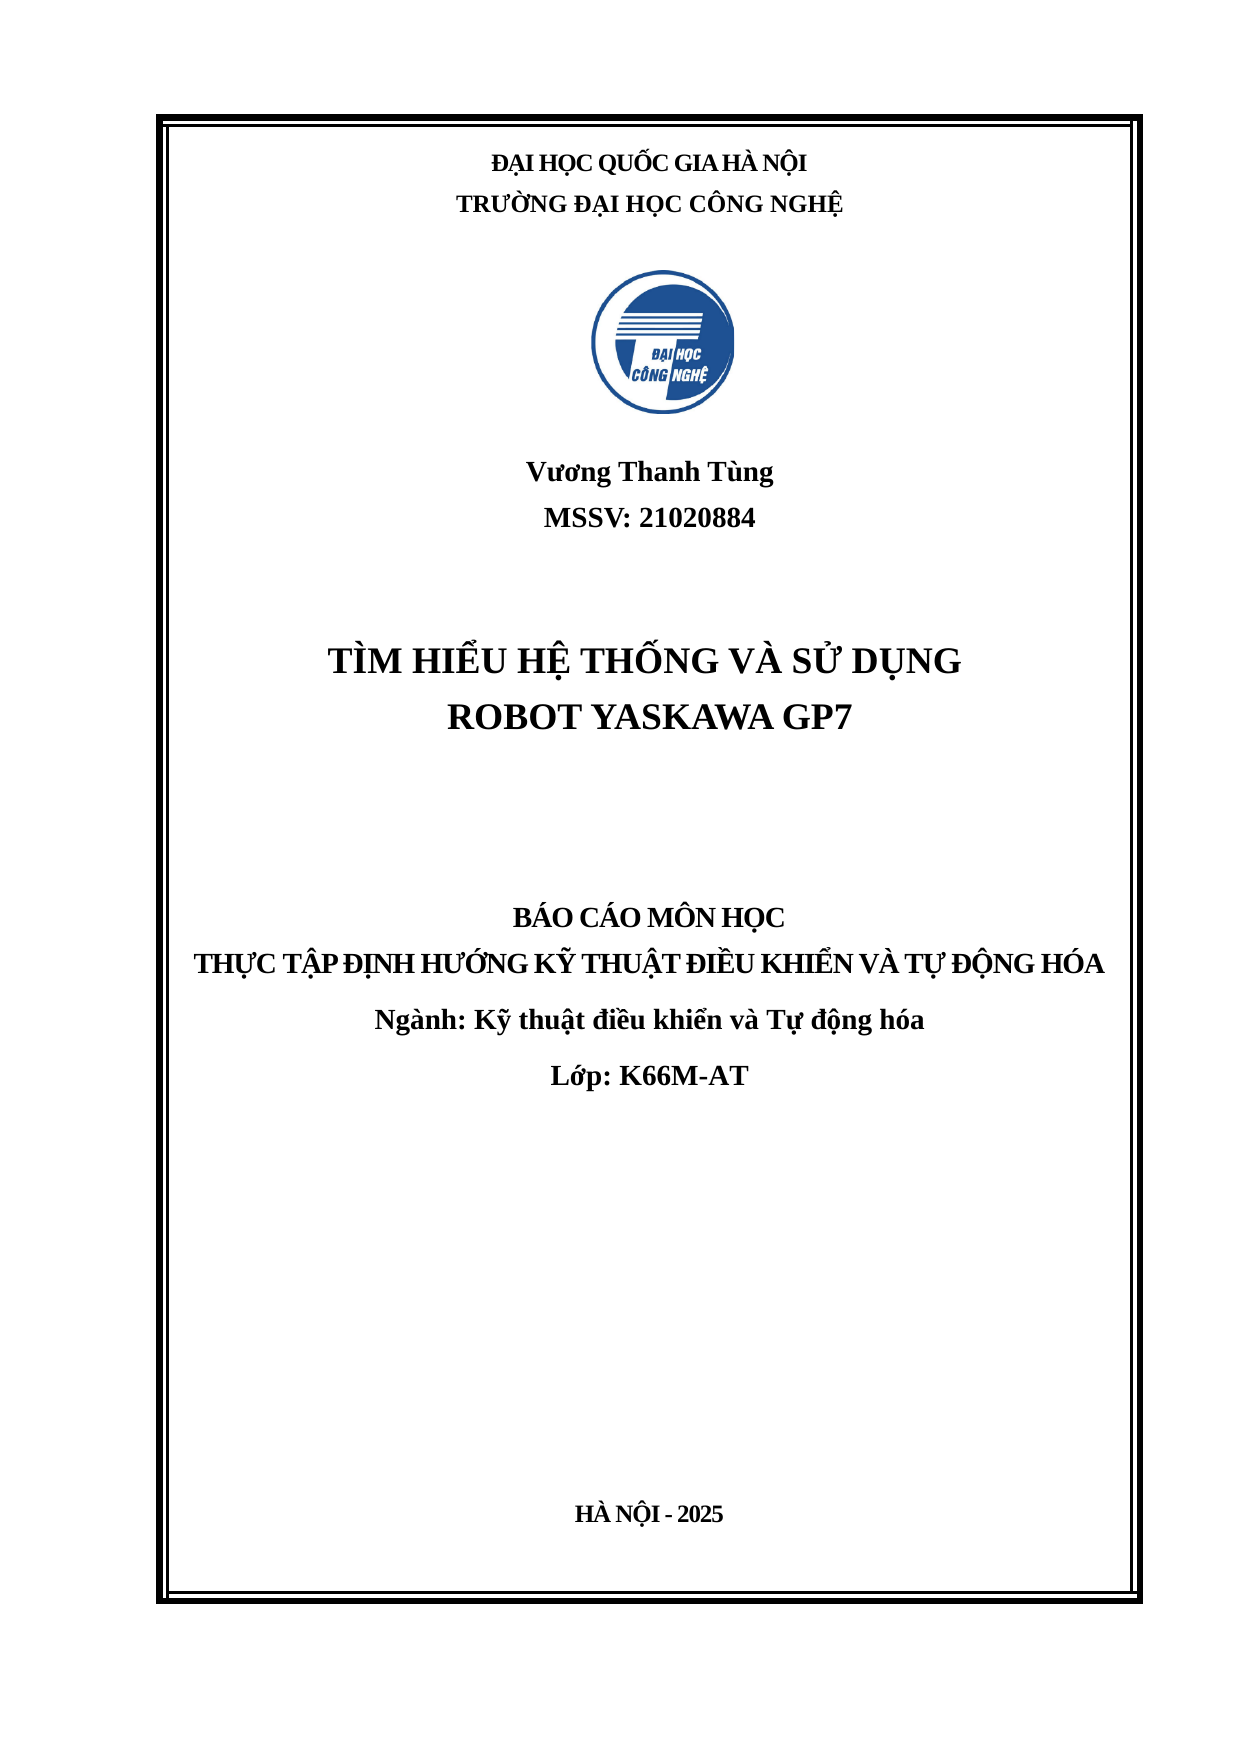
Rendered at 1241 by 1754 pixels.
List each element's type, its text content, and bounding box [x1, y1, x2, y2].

text MSSV: 21020884 [177, 500, 1122, 534]
text THỰC TẬP ĐỊNH HƯỚNG KỸ THUẬT ĐIỀU KHIỂN VÀ TỰ ĐỘNG HÓA [177, 946, 1122, 980]
text TÌM HIỂU HỆ THỐNG VÀ SỬ DỤNG ROBOT YASKAWA GP7 [177, 638, 1122, 738]
text Ngành: Kỹ thuật điều khiển và Tự động hóa [177, 1002, 1122, 1036]
picture [591, 270, 735, 414]
text TRƯỜNG ĐẠI HỌC CÔNG NGHỆ [177, 189, 1122, 218]
title HÀ NỘI - 2025 [177, 1499, 1122, 1528]
text Lớp: K66M-AT [177, 1058, 1122, 1092]
title ĐẠI HỌC QUỐC GIA HÀ NỘI [177, 148, 1122, 176]
text Vương Thanh Tùng [177, 454, 1122, 488]
title BÁO CÁO MÔN HỌC [177, 900, 1122, 934]
